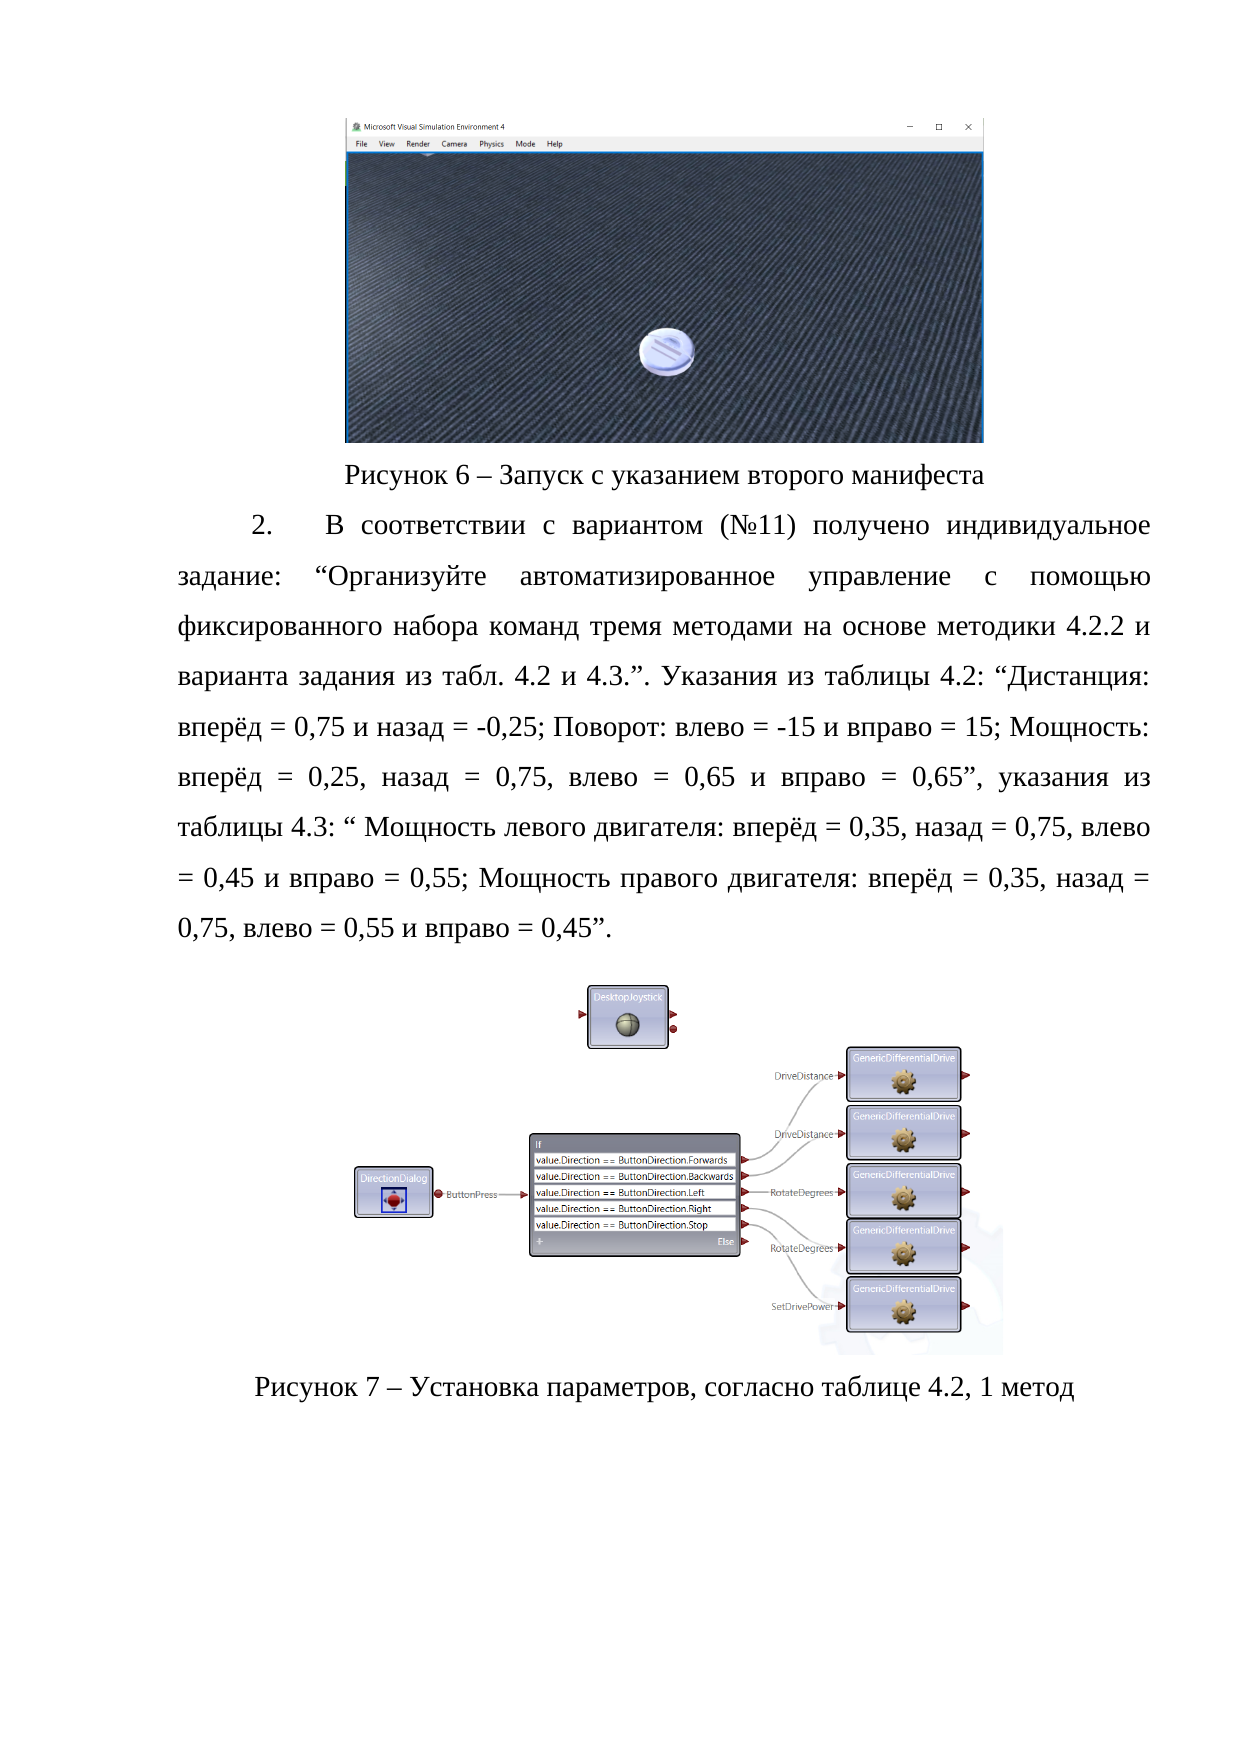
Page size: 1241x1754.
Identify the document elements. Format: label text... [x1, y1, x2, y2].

picture [325, 960, 1004, 1355]
text Рисунок 6 – Запуск с указанием второго манифеста [177, 457, 1152, 491]
picture [345, 118, 984, 443]
text Рисунок 7 – Установка параметров, согласно таблице 4.2, 1 метод [177, 1369, 1152, 1402]
list В соответствии с вариантом (№11) получено индивидуальное задание: “Организуйте автоматизированное управление с помощью фиксированного набора команд тремя методами на основе методики 4.2.2 и варианта задания из табл. 4.2 и 4.3.”. Указания из таблицы 4.2: “Дистанция: вперёд = 0,75 и назад = -0,25; Поворот: влево = -15 и вправо = 15; Мощность: вперёд = 0,25, назад = 0,75, влево = 0,65 и вправо = 0,65”, указания из таблицы 4.3: “ Мощность левого двигателя: вперёд = 0,35, назад = 0,75, влево = 0,45 и вправо = 0,55; Мощность правого двигателя: вперёд = 0,35, назад = 0,75, влево = 0,55 и вправо = 0,45”. [177, 507, 1152, 943]
